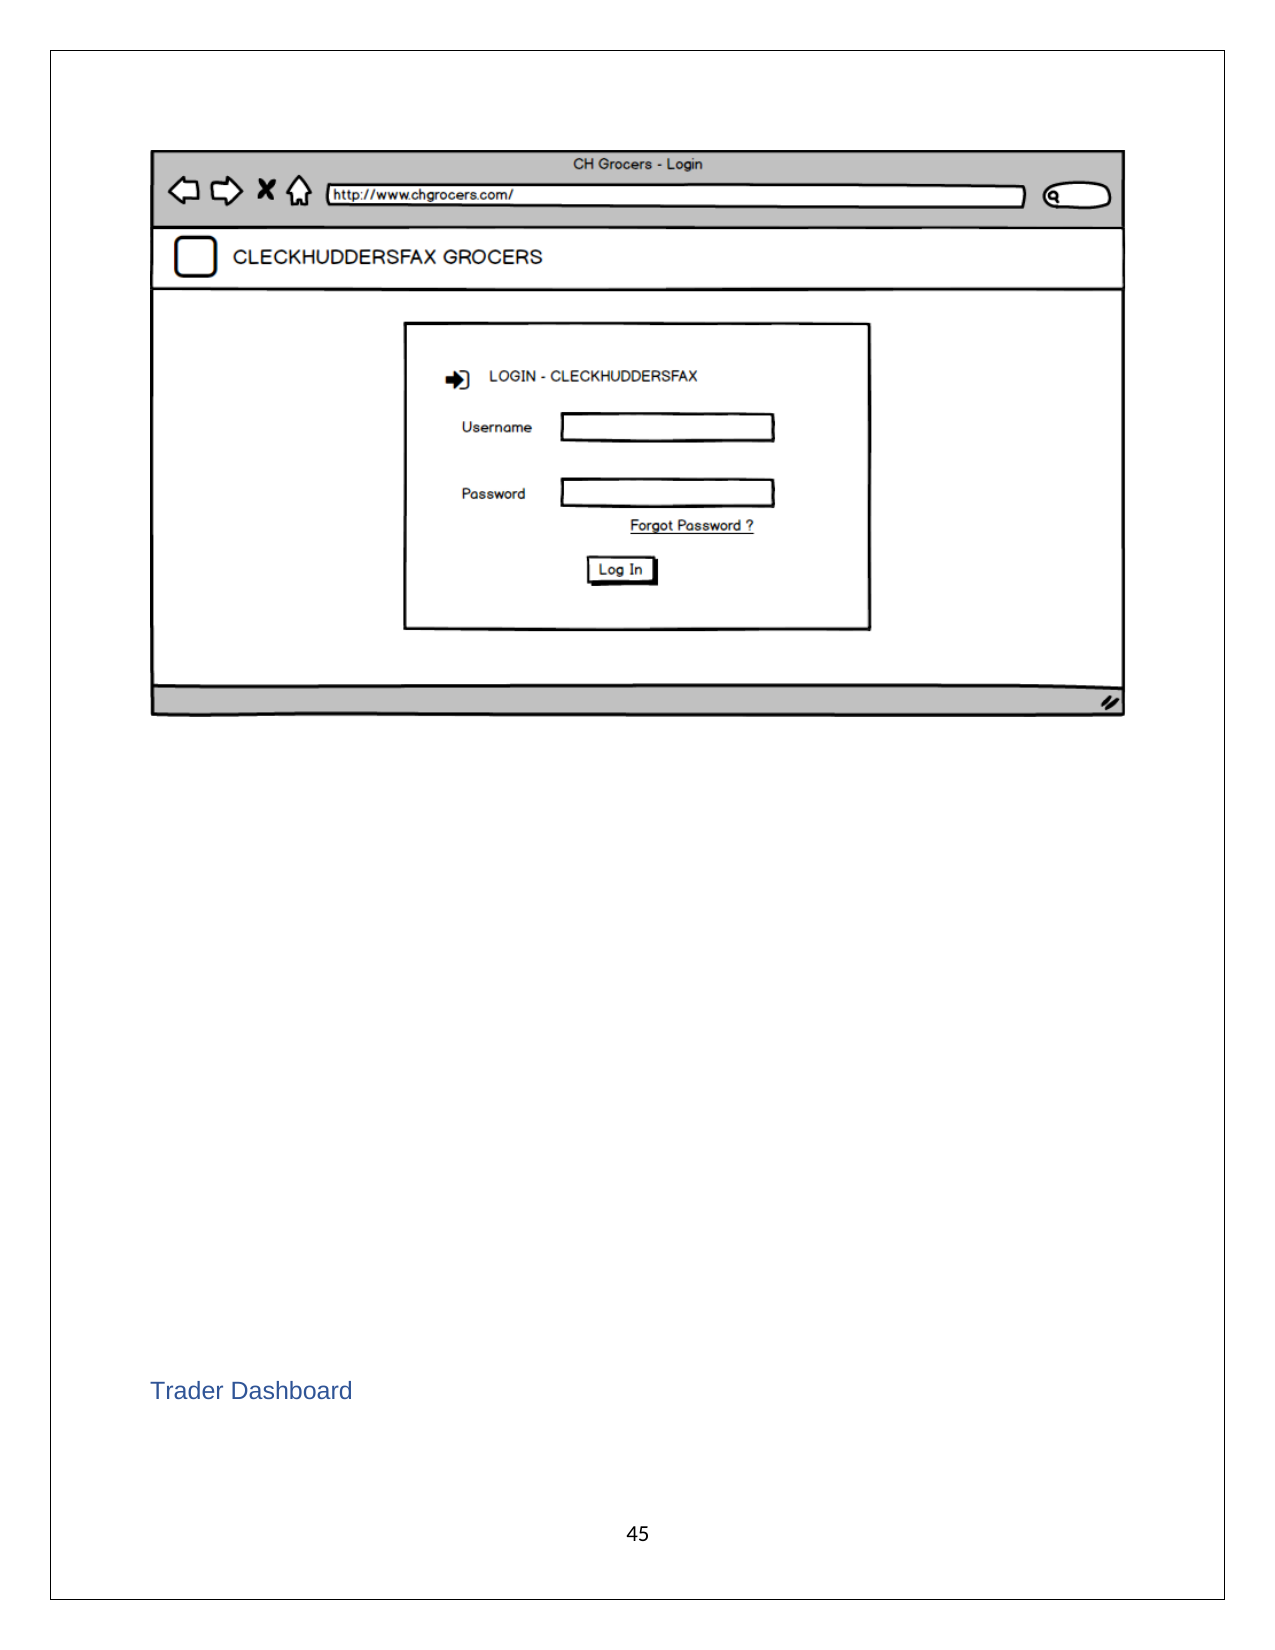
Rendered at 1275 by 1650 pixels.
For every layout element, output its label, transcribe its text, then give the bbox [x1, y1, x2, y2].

subtitle Trader Dashboard [150, 1376, 1125, 1405]
picture [150, 150, 1125, 717]
